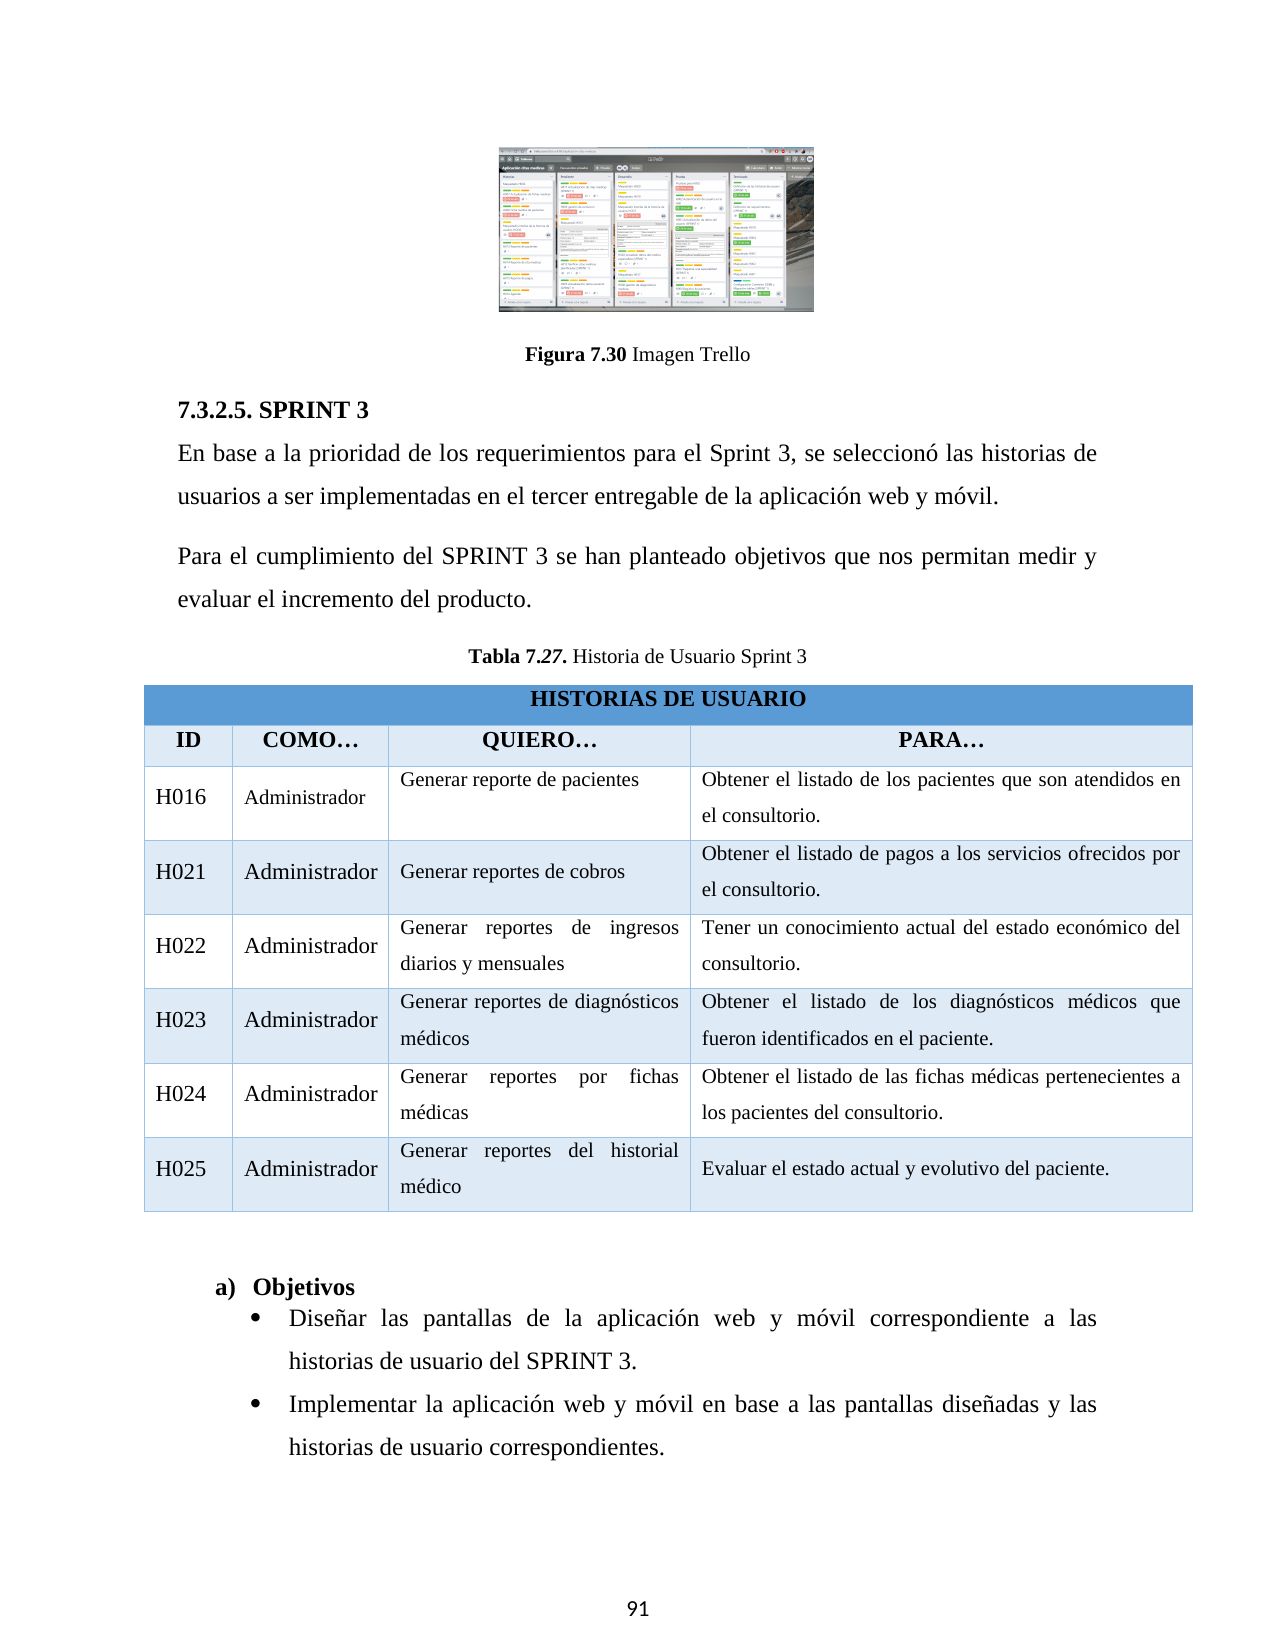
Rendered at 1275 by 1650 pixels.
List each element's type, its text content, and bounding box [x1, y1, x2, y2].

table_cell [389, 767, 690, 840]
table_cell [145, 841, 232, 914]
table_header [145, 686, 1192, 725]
list Diseñar las pantallas de la aplicación web y móvil correspondiente a las historias de usuario del SPRINT 3. [251, 1303, 1098, 1375]
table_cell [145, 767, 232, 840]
list Implementar la aplicación web y móvil en base a las pantallas diseñadas y las historias de usuario correspondientes. [251, 1389, 1098, 1461]
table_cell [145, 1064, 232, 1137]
text Figura 7.30 Imagen Trello [177, 342, 1098, 366]
subtitle 7.3.2.5. SPRINT 3 [177, 395, 1098, 423]
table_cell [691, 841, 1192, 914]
list Objetivos [215, 1272, 1098, 1301]
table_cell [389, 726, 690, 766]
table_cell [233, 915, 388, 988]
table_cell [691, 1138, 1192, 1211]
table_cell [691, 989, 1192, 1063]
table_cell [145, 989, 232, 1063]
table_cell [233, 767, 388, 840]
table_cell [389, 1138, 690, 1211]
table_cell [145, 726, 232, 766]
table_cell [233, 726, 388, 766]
text En base a la prioridad de los requerimientos para el Sprint 3, se seleccionó las historias de usuarios a ser implementadas en el tercer entregable de la aplicación web y móvil. [177, 438, 1098, 510]
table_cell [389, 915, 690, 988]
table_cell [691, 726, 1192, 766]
text Tabla 7.27. Historia de Usuario Sprint 3 [177, 644, 1098, 668]
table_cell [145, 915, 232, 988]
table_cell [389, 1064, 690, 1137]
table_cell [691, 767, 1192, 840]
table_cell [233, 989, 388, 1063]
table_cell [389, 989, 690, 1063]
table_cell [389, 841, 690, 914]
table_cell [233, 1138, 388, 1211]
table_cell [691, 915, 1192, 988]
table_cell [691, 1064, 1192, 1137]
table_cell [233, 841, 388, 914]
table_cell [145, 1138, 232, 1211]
text Para el cumplimiento del SPRINT 3 se han planteado objetivos que nos permitan medir y evaluar el incremento del producto. [177, 541, 1098, 613]
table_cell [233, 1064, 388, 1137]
picture [498, 147, 814, 312]
